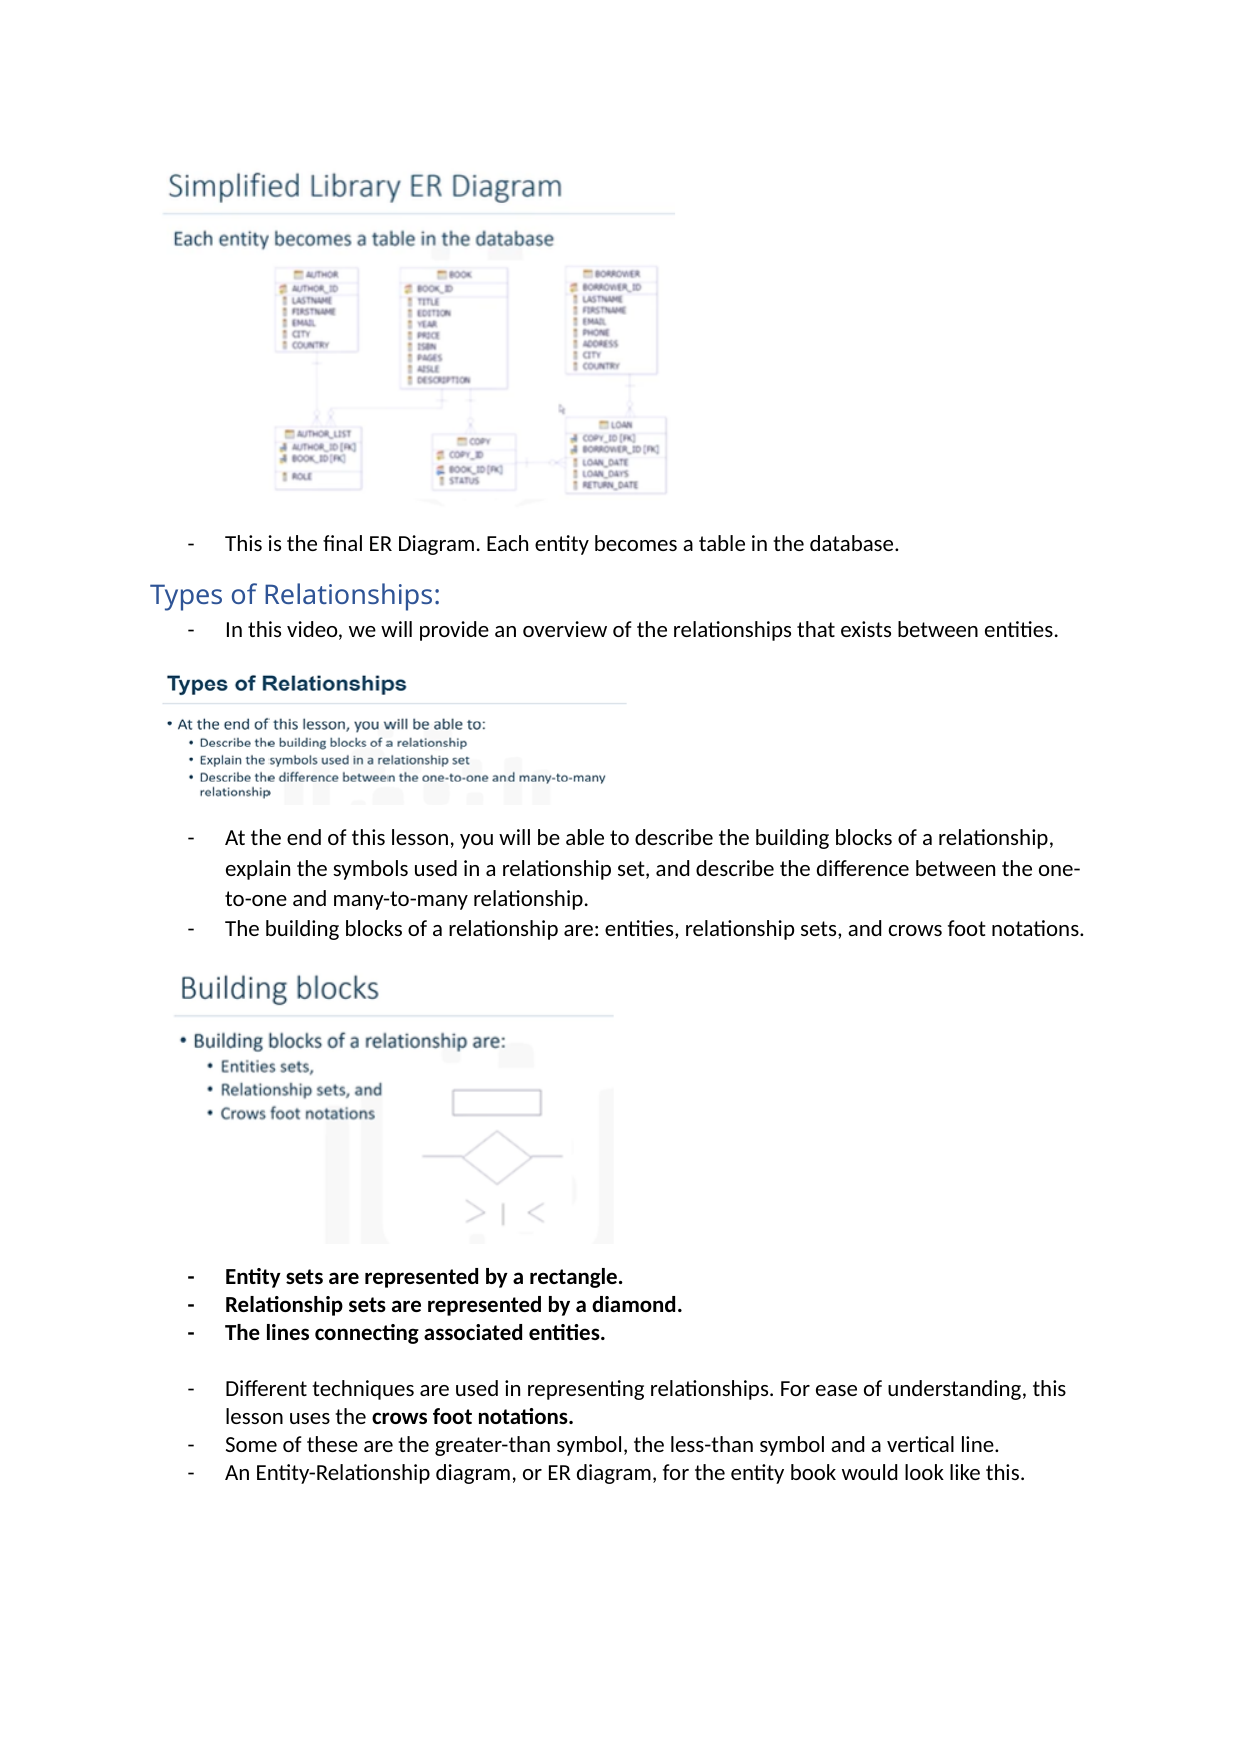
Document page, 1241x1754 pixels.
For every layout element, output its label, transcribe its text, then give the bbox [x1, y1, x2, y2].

picture [150, 150, 675, 511]
list This is the final ER Diagram. Each entity becomes a table in the database. [187, 529, 1090, 557]
picture [150, 961, 614, 1244]
picture [150, 662, 627, 805]
list Entity sets are represented by a rectangle. [187, 1262, 1090, 1290]
list In this video, we will provide an overview of the relationships that exists between entities. [187, 616, 1090, 644]
list Different techniques are used in representing relationships. For ease of understanding, this lesson uses the crows foot notations. [187, 1374, 1090, 1431]
list The building blocks of a relationship are: entities, relationship sets, and crows foot notations. [187, 914, 1090, 942]
list Some of these are the greater-than symbol, the less-than symbol and a vertical line. [187, 1431, 1090, 1458]
subtitle Types of Relationships: [150, 576, 1090, 613]
list The lines connecting associated entities. [187, 1318, 1090, 1346]
list At the end of this lesson, you will be able to describe the building blocks of a relationship, explain the symbols used in a relationship set, and describe the difference between the one-to-one and many-to-many relationship. [187, 823, 1090, 912]
list An Entity-Relationship diagram, or ER diagram, for the entity book would look like this. [187, 1458, 1090, 1487]
list Relationship sets are represented by a diamond. [187, 1290, 1090, 1318]
